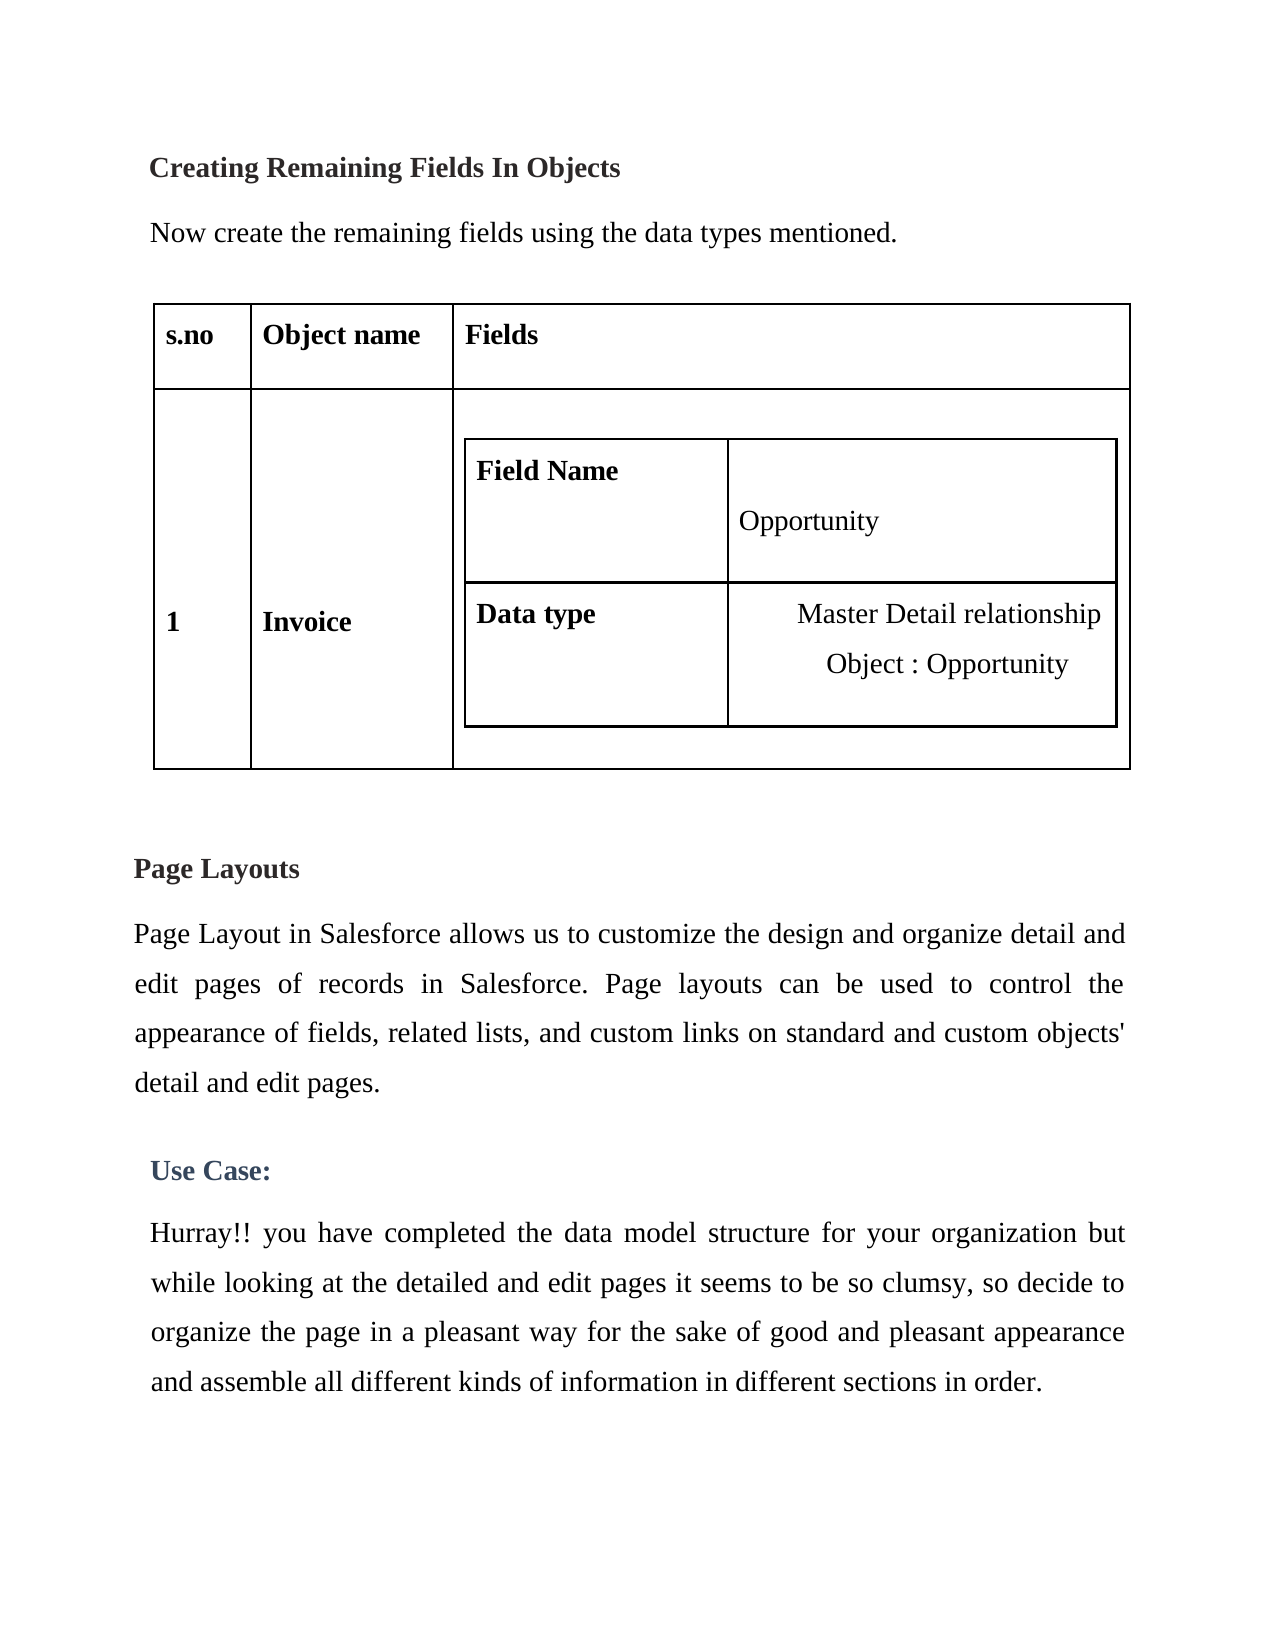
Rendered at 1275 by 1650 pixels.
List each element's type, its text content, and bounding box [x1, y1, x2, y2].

text Creating Remaining Fields In Objects [148, 150, 1229, 183]
table_header s.no [155, 305, 250, 388]
text Now create the remaining fields using the data types mentioned. [149, 215, 1229, 248]
text Hurray!! you have completed the data model structure for your organization but while looking at the detailed and edit pages it seems to be so clumsy, so decide to organize the page in a pleasant way for the sake of good and pleasant appearance and assemble all different kinds of information in different sections in order. [149, 1215, 1126, 1397]
text Use Case: [150, 1153, 1229, 1187]
text Page Layout in Salesforce allows us to customize the design and organize detail and edit pages of records in Salesforce. Page layouts can be used to control the appearance of fields, related lists, and custom links on standard and custom objects' detail and edit pages. [133, 916, 1126, 1099]
table_cell 1 [155, 390, 250, 768]
table_header Object name [252, 305, 452, 388]
table_header Fields [454, 305, 1129, 388]
table_cell Invoice [252, 390, 452, 768]
table_cell [454, 390, 1129, 768]
text Page Layouts [133, 851, 1229, 885]
